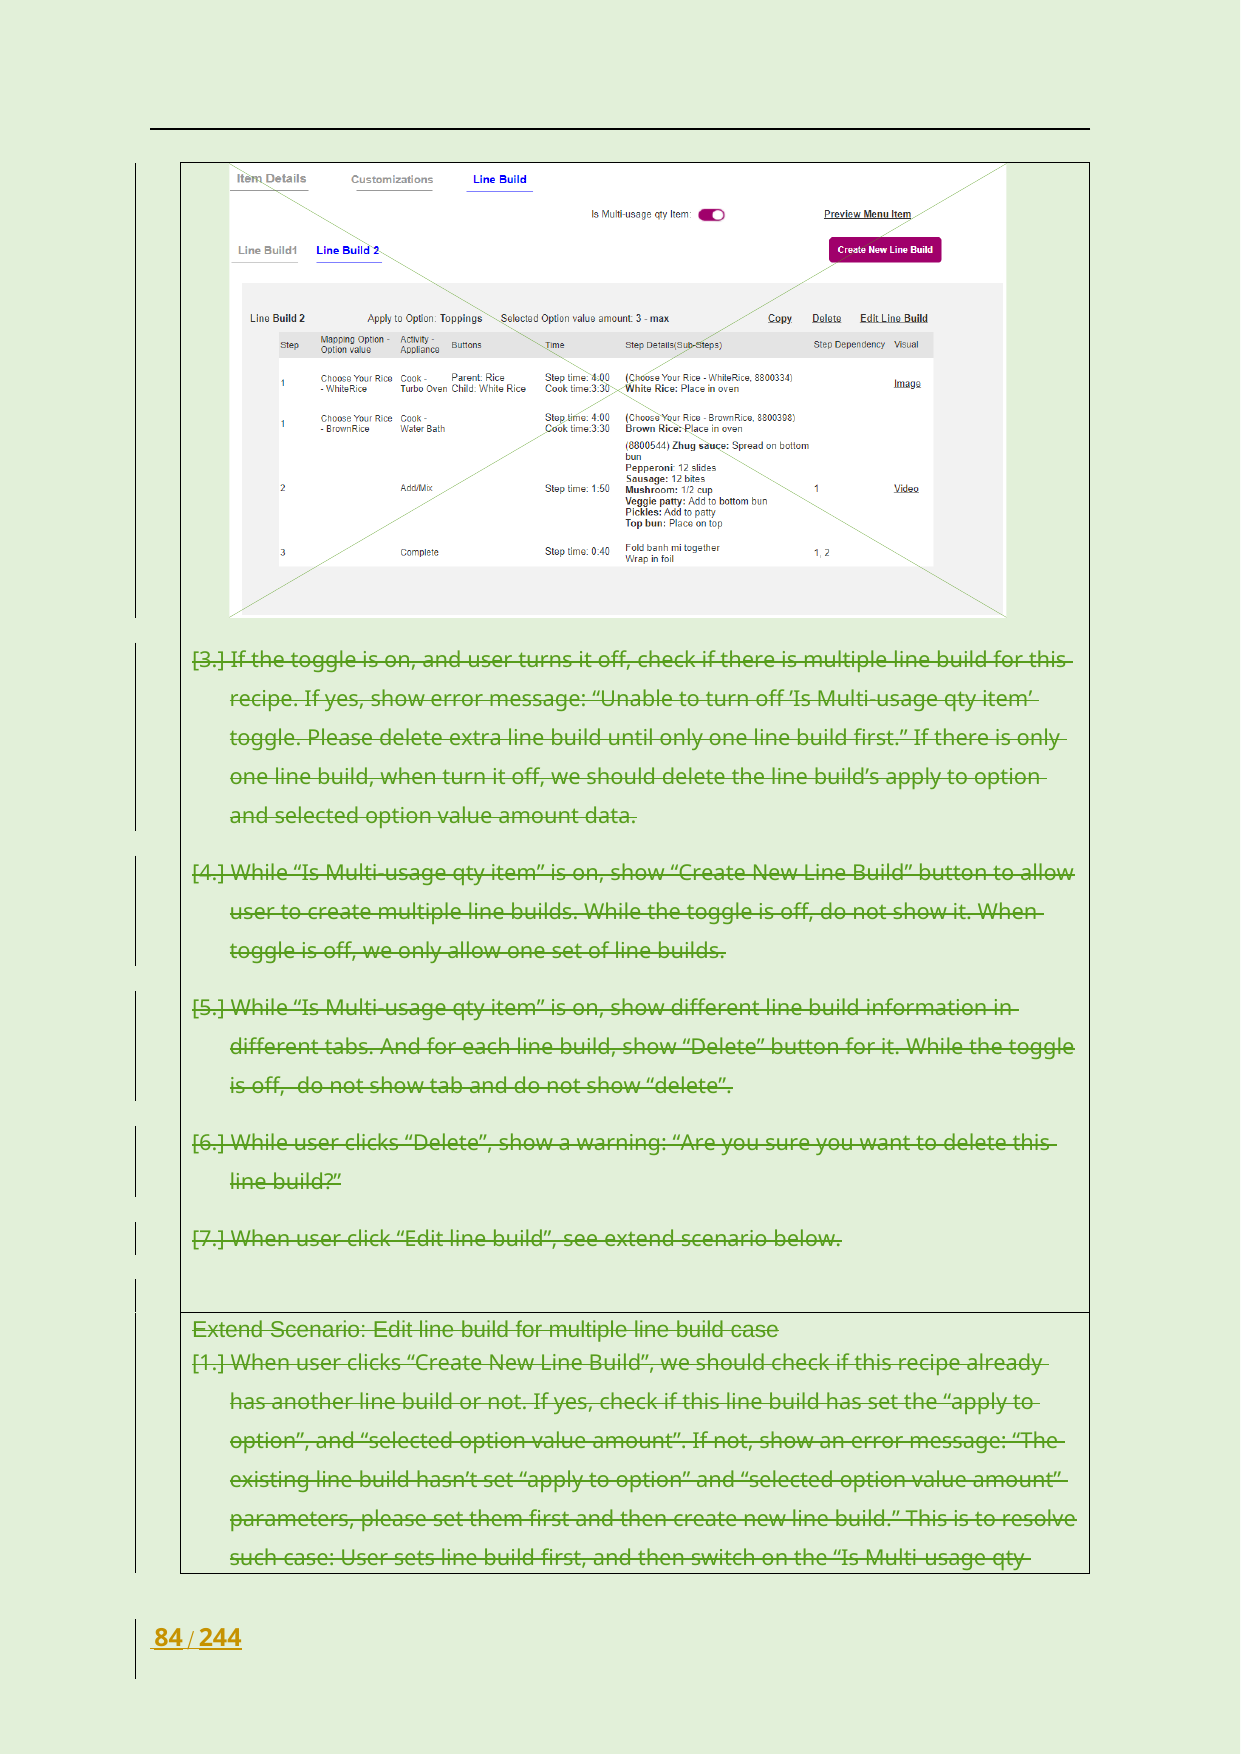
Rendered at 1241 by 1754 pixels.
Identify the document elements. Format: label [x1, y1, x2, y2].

picture [619, 164, 1007, 617]
picture [231, 163, 1005, 389]
picture [231, 392, 1005, 618]
picture [229, 165, 616, 616]
table_cell [181, 163, 1089, 1312]
